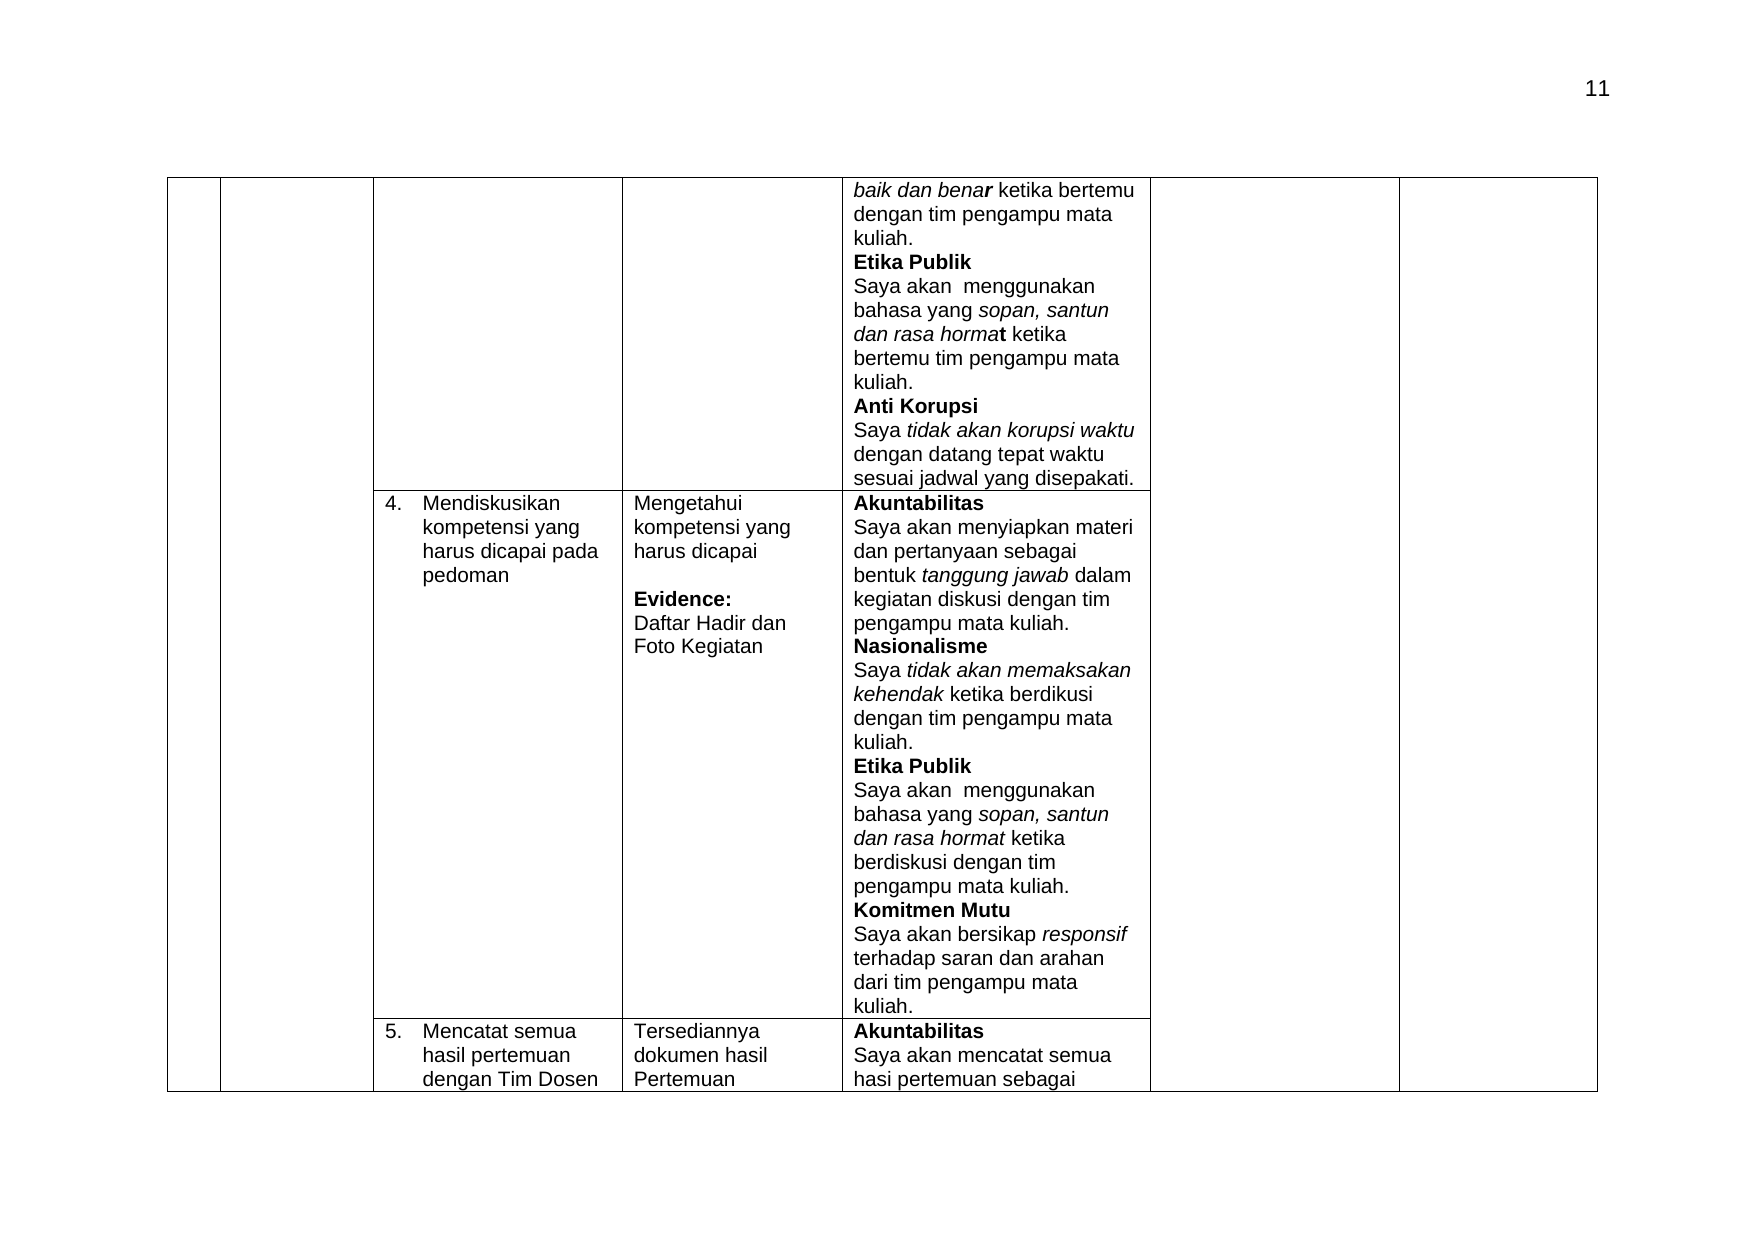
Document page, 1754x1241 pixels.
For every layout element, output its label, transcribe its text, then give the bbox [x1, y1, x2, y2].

table_cell Mendiskusikan kompetensi yang harus dicapai pada pedoman [374, 491, 622, 1018]
table_cell Mengetahui kompetensi yang harus dicapai Evidence: Daftar Hadir dan Foto Kegiatan [623, 491, 842, 1018]
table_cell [623, 178, 842, 489]
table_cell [623, 1019, 842, 1091]
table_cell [843, 1019, 1150, 1091]
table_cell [374, 178, 622, 489]
table_cell Akuntabilitas Saya akan menyiapkan materi dan pertanyaan sebagai bentuk tanggung jawab dalam kegiatan diskusi dengan tim pengampu mata kuliah. Nasionalisme Saya tidak akan memaksakan kehendak ketika berdikusi dengan tim pengampu mata kuliah. Etika Publik Saya akan menggunakan bahasa yang sopan, santun dan rasa hormat ketika berdiskusi dengan tim pengampu mata kuliah. Komitmen Mutu Saya akan bersikap responsif terhadap saran dan arahan dari tim pengampu mata kuliah. [843, 491, 1150, 1018]
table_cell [843, 178, 1150, 489]
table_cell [374, 1019, 622, 1091]
